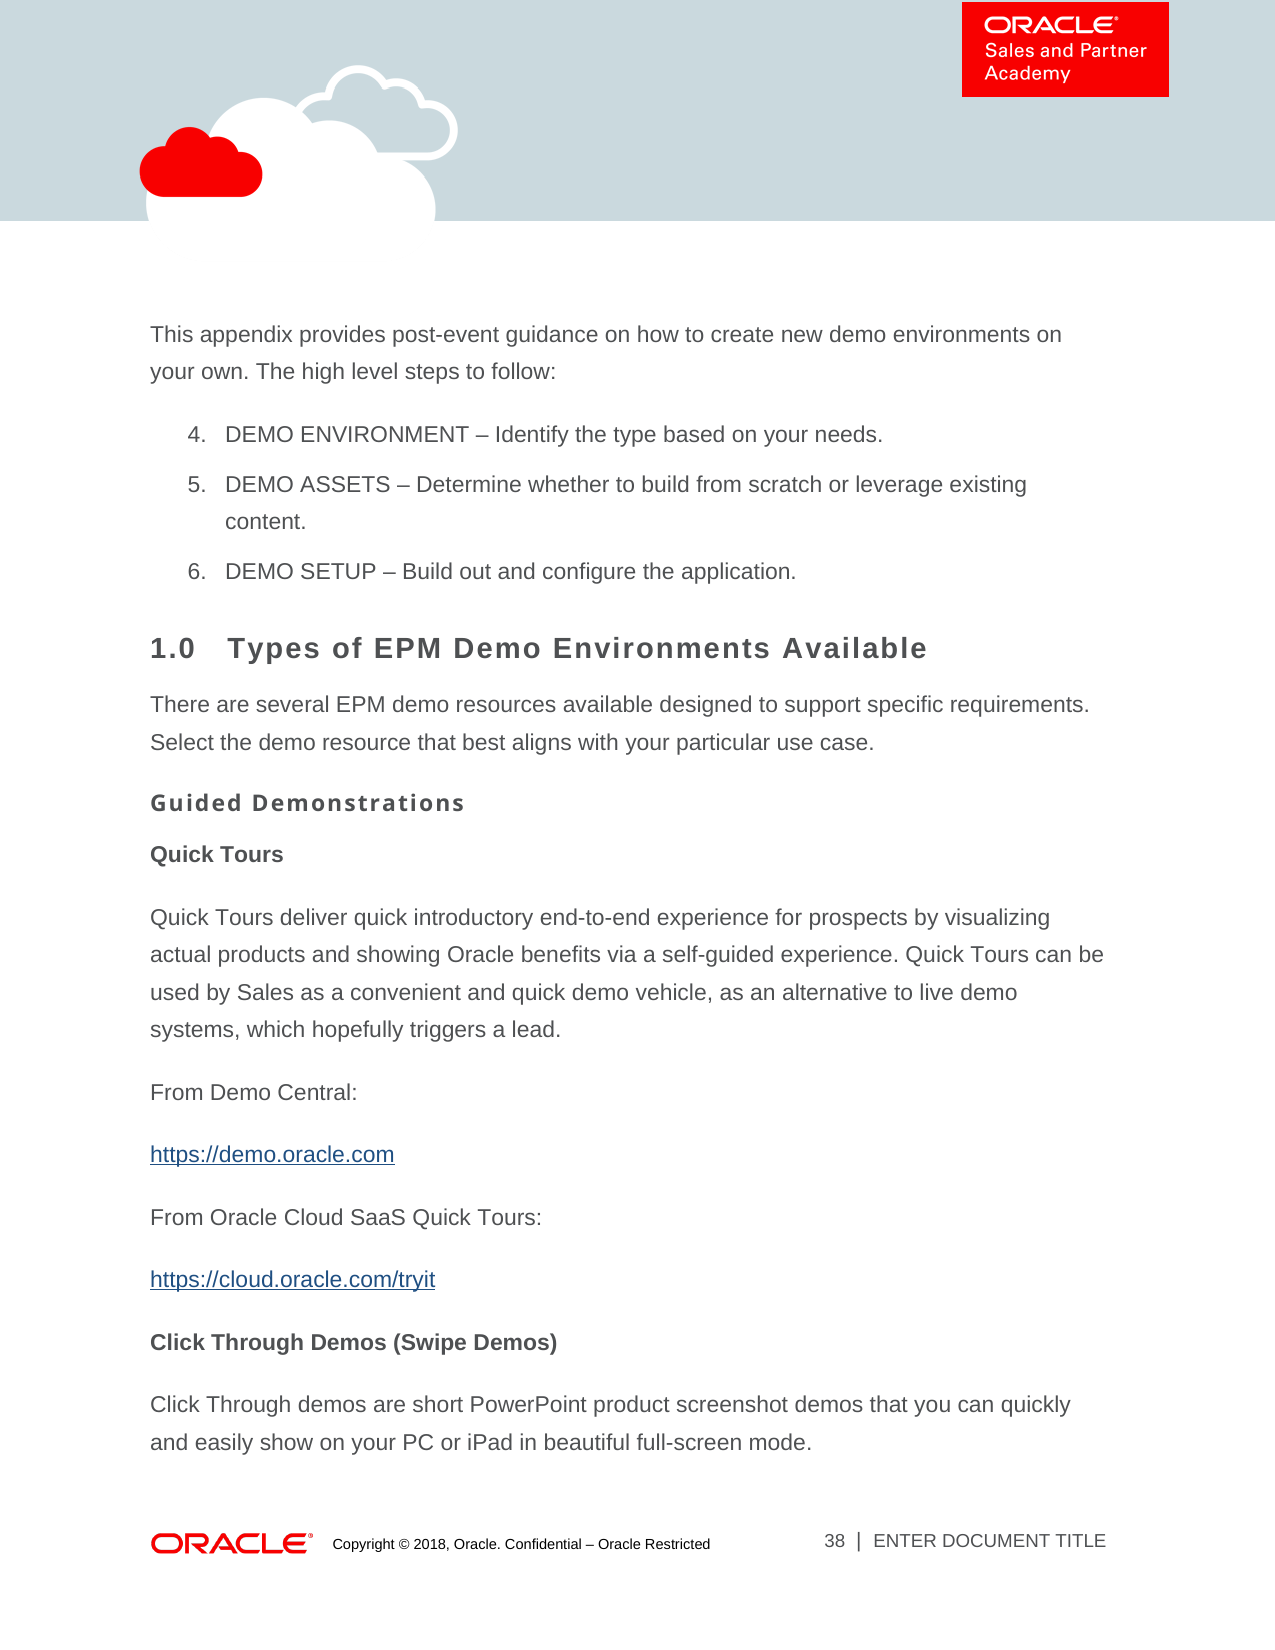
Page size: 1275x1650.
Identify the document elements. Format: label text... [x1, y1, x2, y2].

subtitle Guided Demonstrations [150, 780, 1106, 818]
text Quick Tours [150, 830, 1106, 868]
text From Demo Central: [150, 1068, 1106, 1105]
picture [0, 0, 1275, 267]
text https://demo.oracle.com [150, 1130, 1106, 1168]
text DEMO ASSETS – Determine whether to build from scratch or leverage existing content. [187, 459, 1106, 534]
text DEMO SETUP – Build out and configure the application. [187, 547, 1106, 584]
text Click Through demos are short PowerPoint product screenshot demos that you can quickly and easily show on your PC or iPad in beautiful full-screen mode. [150, 1380, 1106, 1455]
text Click Through Demos (Swipe Demos) [150, 1318, 1106, 1355]
text Quick Tours deliver quick introductory end-to-end experience for prospects by visualizing actual products and showing Oracle benefits via a self-guided experience. Quick Tours can be used by Sales as a convenient and quick demo vehicle, as an alternative to live demo systems, which hopefully triggers a lead. [150, 893, 1106, 1043]
text There are several EPM demo resources available designed to support specific requirements. Select the demo resource that best aligns with your particular use case. [150, 680, 1106, 755]
text DEMO ENVIRONMENT – Identify the type based on your needs. [187, 409, 1106, 447]
text This appendix provides post-event guidance on how to create new demo environments on your own. The high level steps to follow: [150, 309, 1106, 384]
picture [150, 1514, 327, 1574]
subtitle 1.0 Types of EPM Demo Environments Available [150, 622, 1106, 668]
text https://cloud.oracle.com/tryit [150, 1255, 1106, 1293]
text From Oracle Cloud SaaS Quick Tours: [150, 1193, 1106, 1230]
